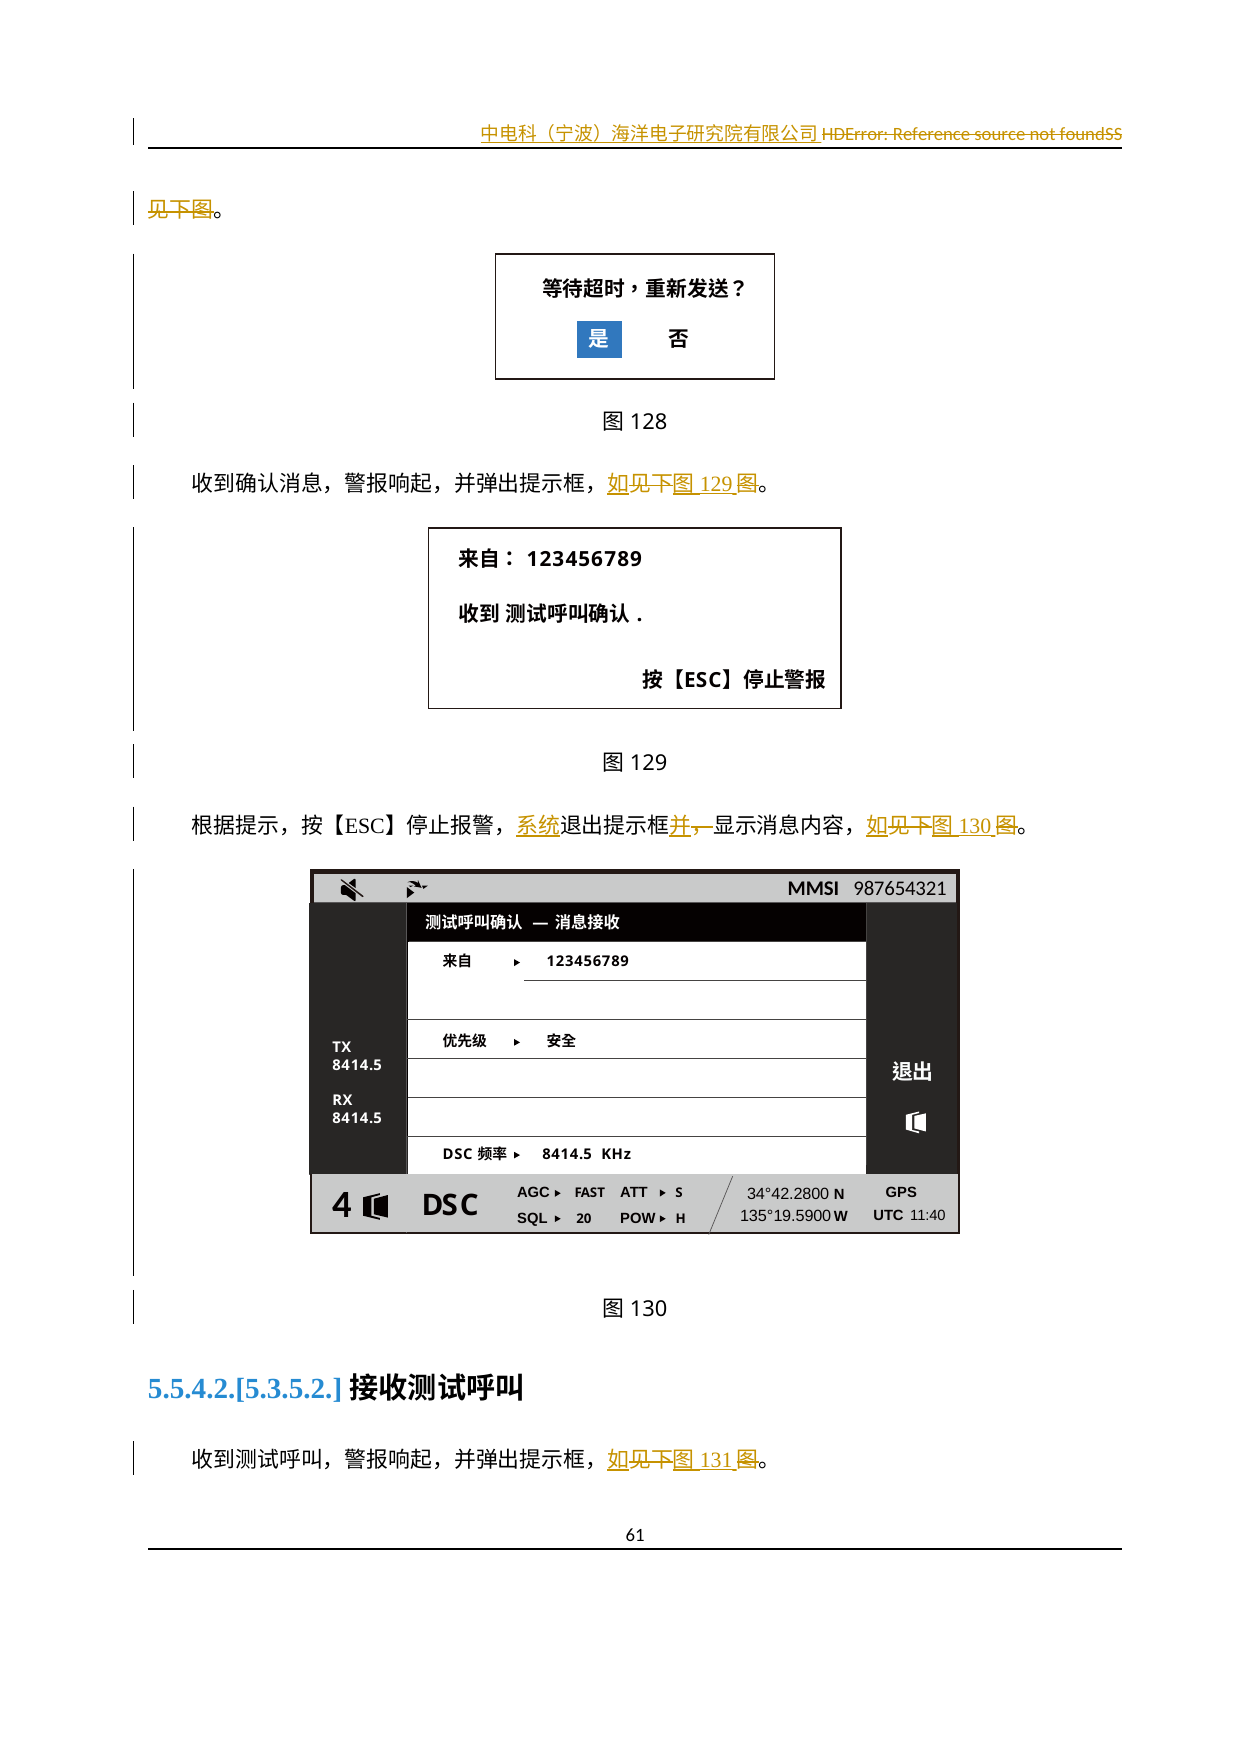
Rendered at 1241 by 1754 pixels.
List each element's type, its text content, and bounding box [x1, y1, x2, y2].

subtitle 接收测试呼叫 [148, 1352, 1122, 1420]
text 根据提示，按【ESC】停止报警，退出提示框显示消息内容，。 [148, 807, 1122, 841]
text 收到测试呼叫，警报响起，并弹出提示框，。 [148, 1441, 1122, 1475]
text 收到确认消息，警报响起，并弹出提示框，。 [148, 465, 1122, 499]
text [148, 191, 1122, 225]
